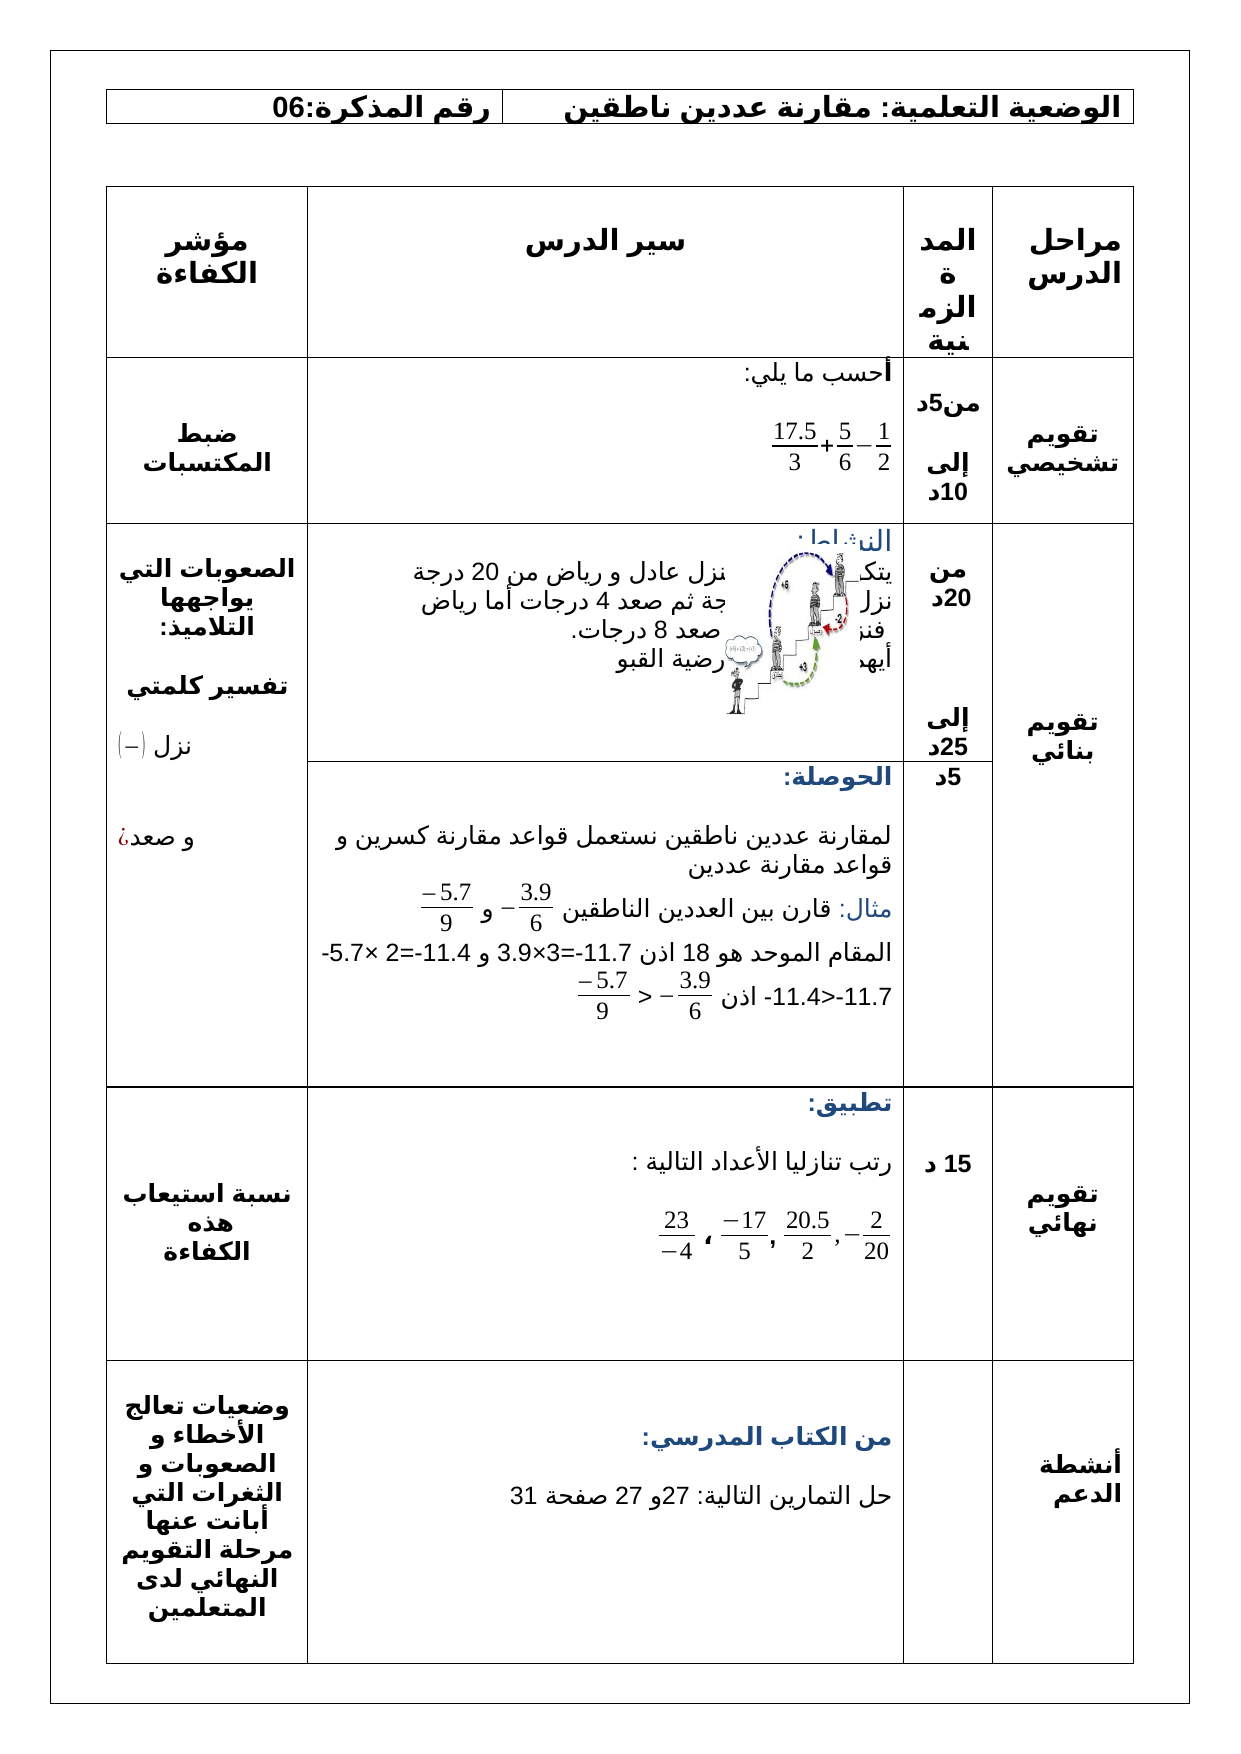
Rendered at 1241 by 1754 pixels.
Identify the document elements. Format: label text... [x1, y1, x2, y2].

table_cell أحسب ما يلي: [308, 358, 903, 523]
table_cell النشاط: يتكون درج قبو منزل عادل و رياض من 20 درجة نزل عادل 13 درجة ثم صعد 4 درجات أما رياض فنزل 15درجة و صعد 8 درجات. أيهما أقرب إلى أرضية القبو [308, 524, 903, 761]
table_header المدة الزمنية [904, 187, 992, 357]
table_header مراحل الدرس [993, 187, 1133, 357]
table_header مؤشر الكفاءة [107, 187, 307, 357]
picture [725, 544, 861, 715]
table_cell [904, 1361, 992, 1662]
table_cell تقويم نهائي [993, 1088, 1133, 1360]
table_cell رقم المذكرة:06 [107, 90, 502, 123]
table_header سير الدرس [308, 187, 903, 357]
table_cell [308, 1361, 903, 1662]
table_cell تقويم بنائي [993, 524, 1133, 1086]
table_cell ضبط المكتسبات [107, 358, 307, 523]
table_cell الصعوبات التي يواجهها التلاميذ: تفسير كلمتي نزل و صعد [107, 524, 307, 1086]
table_cell من5د إلى10د [904, 358, 992, 523]
table_cell تطبيق: رتب تنازليا الأعداد التالية : , ، [308, 1088, 903, 1360]
table_cell تقويم تشخيصي [993, 358, 1133, 523]
table_cell 5د [904, 762, 992, 1086]
table_cell من20د إلى25د [904, 524, 992, 761]
table_cell الحوصلة: لمقارنة عددين ناطقين نستعمل قواعد مقارنة كسرين و قواعد مقارنة عددين مثال: قارن بين العددين الناطقين و المقام الموحد هو 18 اذن 11.7-=3×3.9 و 11.4-=2 ×5.7- 11.7-<11.4- اذن < [308, 762, 903, 1086]
table_cell نسبة استيعاب هذه الكفاءة [107, 1088, 307, 1360]
table_cell 15 د [904, 1088, 992, 1360]
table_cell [107, 1361, 307, 1662]
table_cell أنشطة الدعم [993, 1361, 1133, 1662]
table_cell الوضعية التعلمية: مقارنة عددين ناطقين [503, 90, 1133, 123]
